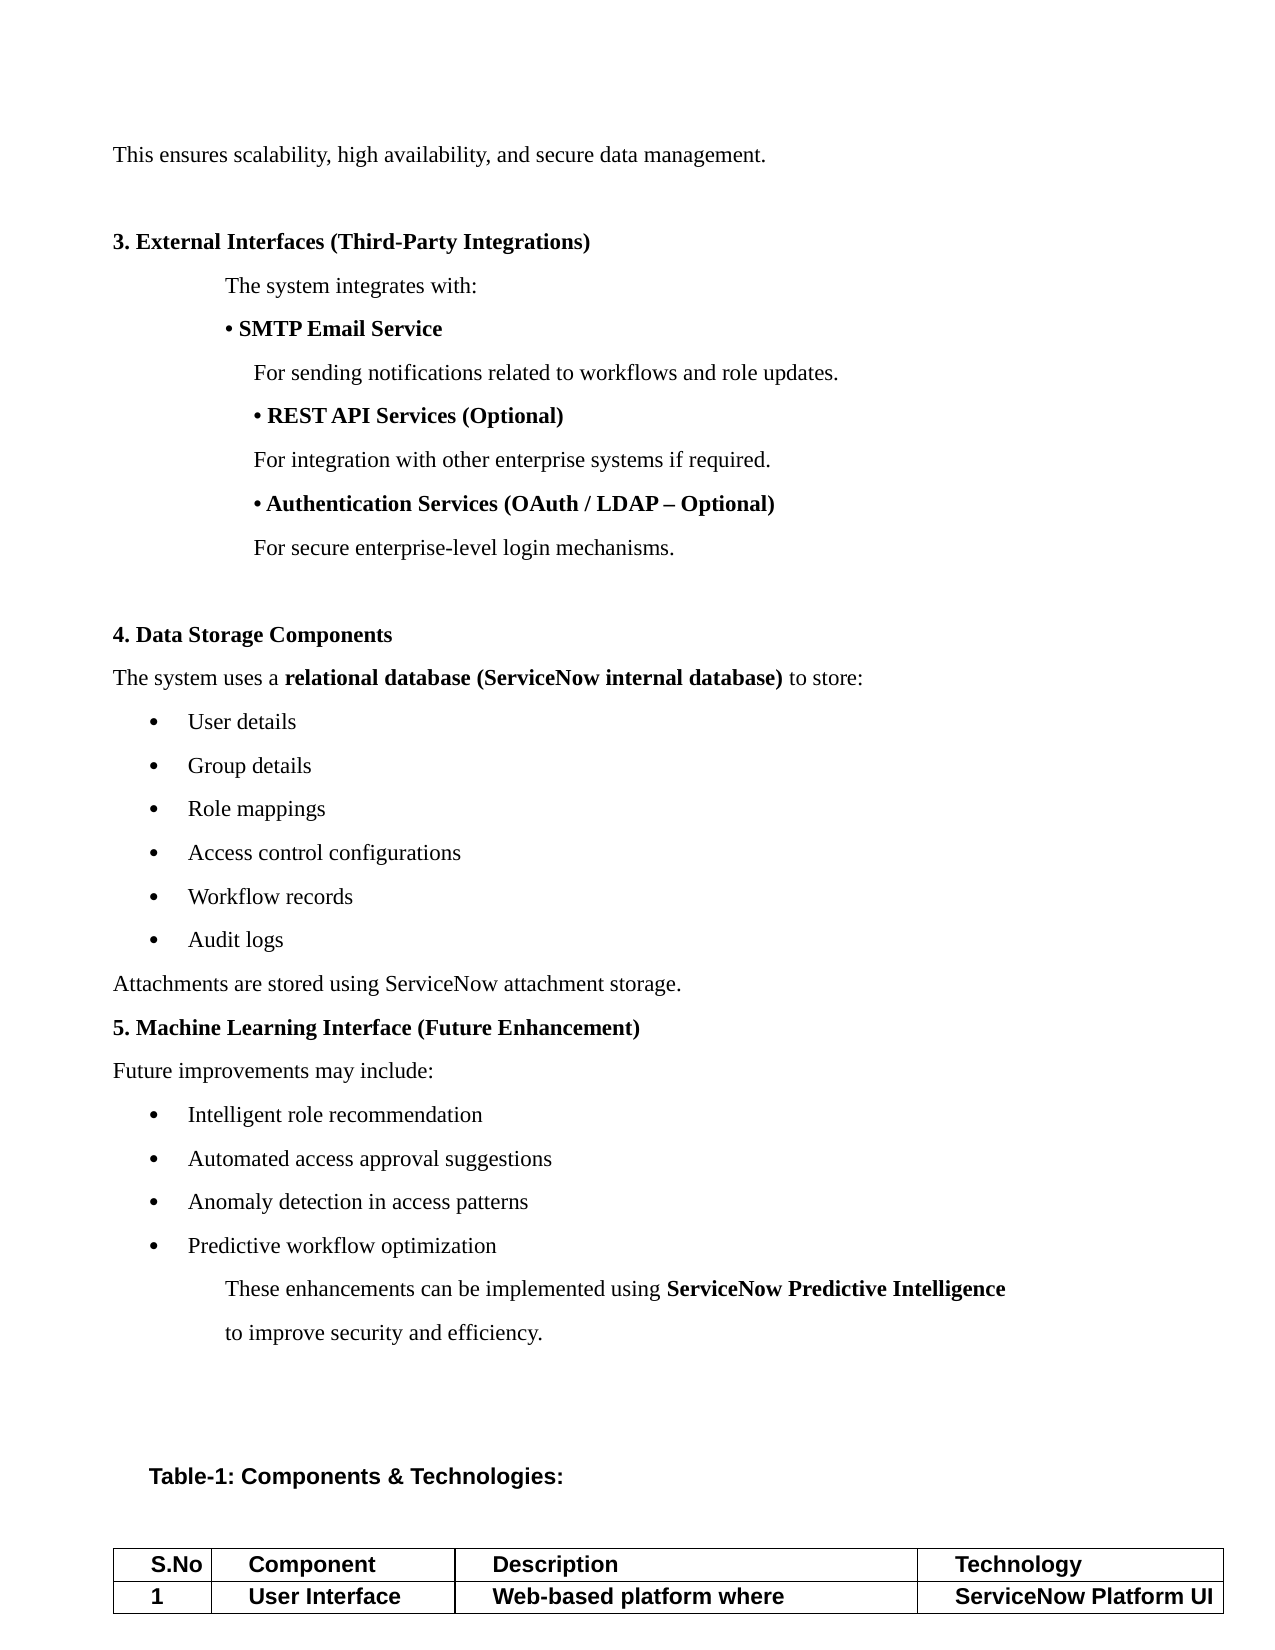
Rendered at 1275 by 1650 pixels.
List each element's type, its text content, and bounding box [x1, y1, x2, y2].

list Predictive workflow optimization [150, 1232, 1023, 1258]
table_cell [456, 1582, 917, 1613]
list Anomaly detection in access patterns [150, 1188, 1023, 1214]
table_cell 1 [114, 1582, 211, 1613]
list Automated access approval suggestions [150, 1144, 1023, 1171]
text Future improvements may include: [113, 1057, 1023, 1084]
list Role mappings [150, 795, 1023, 822]
table_cell User Interface [212, 1582, 454, 1613]
list Group details [150, 752, 1023, 778]
text The system uses a relational database (ServiceNow internal database) to store: [113, 664, 1023, 691]
text The system integrates with: [225, 272, 1023, 298]
text • Authentication Services (OAuth / LDAP – Optional) [253, 490, 1023, 516]
table_header S.No [114, 1549, 211, 1581]
text For secure enterprise-level login mechanisms. [253, 533, 1023, 560]
table_header Description [456, 1549, 917, 1581]
text For integration with other enterprise systems if required. [253, 446, 1023, 473]
list Workflow records [150, 883, 1023, 909]
text 5. Machine Learning Interface (Future Enhancement) [113, 1014, 1023, 1040]
text 4. Data Storage Components [113, 621, 1023, 647]
text These enhancements can be implemented using ServiceNow Predictive Intelligence to improve security and efficiency. [225, 1276, 1023, 1345]
text For sending notifications related to workflows and role updates. [253, 359, 1023, 385]
text • REST API Services (Optional) [253, 403, 1023, 429]
text Attachments are stored using ServiceNow attachment storage. [113, 970, 1023, 996]
list Audit logs [150, 926, 1023, 953]
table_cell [918, 1582, 1223, 1613]
table_header Component [212, 1549, 454, 1581]
list Access control configurations [150, 839, 1023, 865]
text • SMTP Email Service [225, 315, 1023, 342]
list User details [150, 708, 1023, 734]
text Table-1: Components & Technologies: [148, 1463, 1223, 1489]
text 3. External Interfaces (Third-Party Integrations) [113, 228, 1023, 254]
list Intelligent role recommendation [150, 1101, 1023, 1127]
text This ensures scalability, high availability, and secure data management. [113, 141, 1023, 167]
table_header Technology [918, 1549, 1223, 1581]
